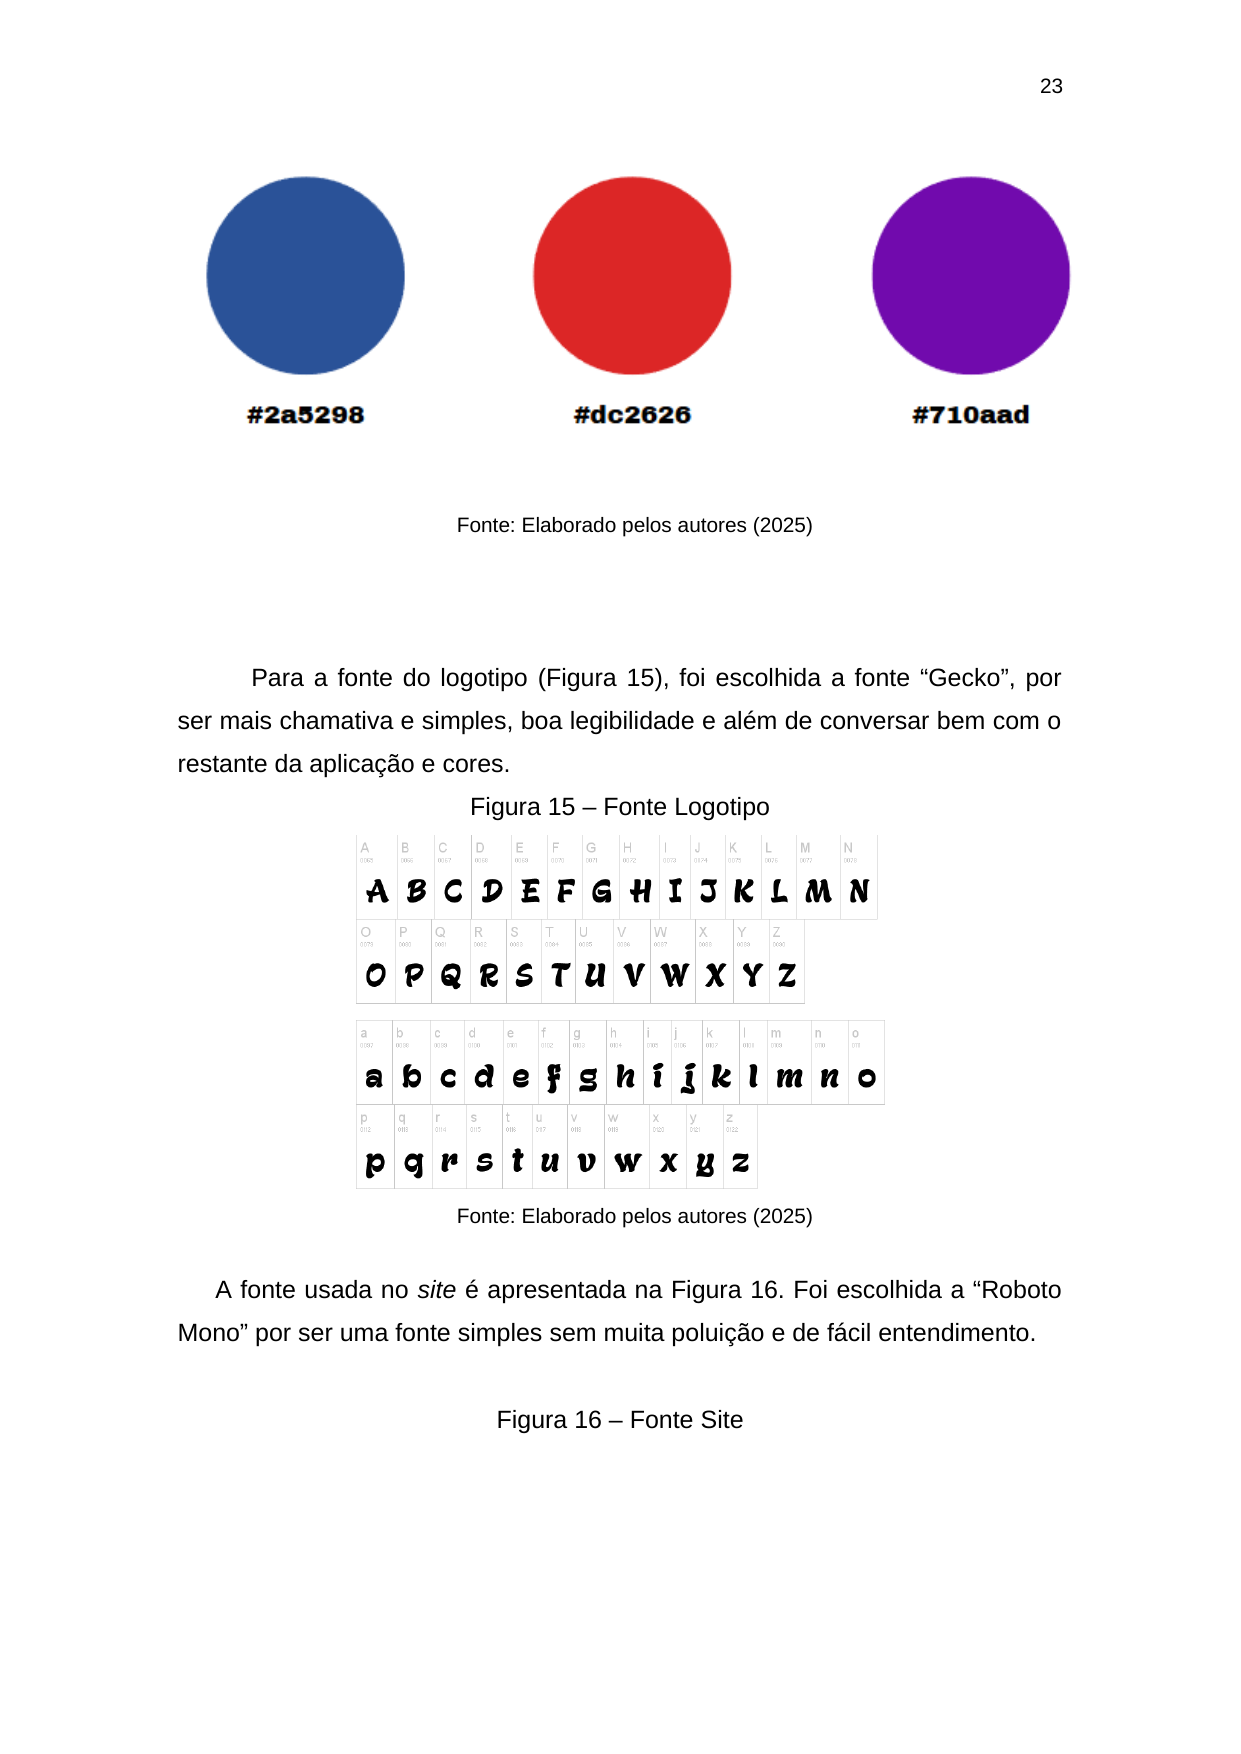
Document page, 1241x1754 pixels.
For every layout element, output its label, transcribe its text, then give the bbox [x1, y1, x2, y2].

text Fonte: Elaborado pelos autores (2025) [177, 513, 1063, 537]
text Figura 16 – Fonte Site [177, 1405, 1063, 1433]
text Para a fonte do logotipo (Figura 15), foi escolhida a fonte “Gecko”, por ser mais chamativa e simples, boa legibilidade e além de conversar bem com o restante da aplicação e cores. [177, 663, 1063, 778]
picture [355, 835, 885, 1190]
text Figura 15 – Fonte Logotipo [177, 792, 1063, 821]
text Fonte: Elaborado pelos autores (2025) [177, 1203, 1063, 1227]
text A fonte usada no site é apresentada na Figura 16. Foi escolhida a “Roboto Mono” por ser uma fonte simples sem muita poluição e de fácil entendimento. [177, 1275, 1063, 1347]
